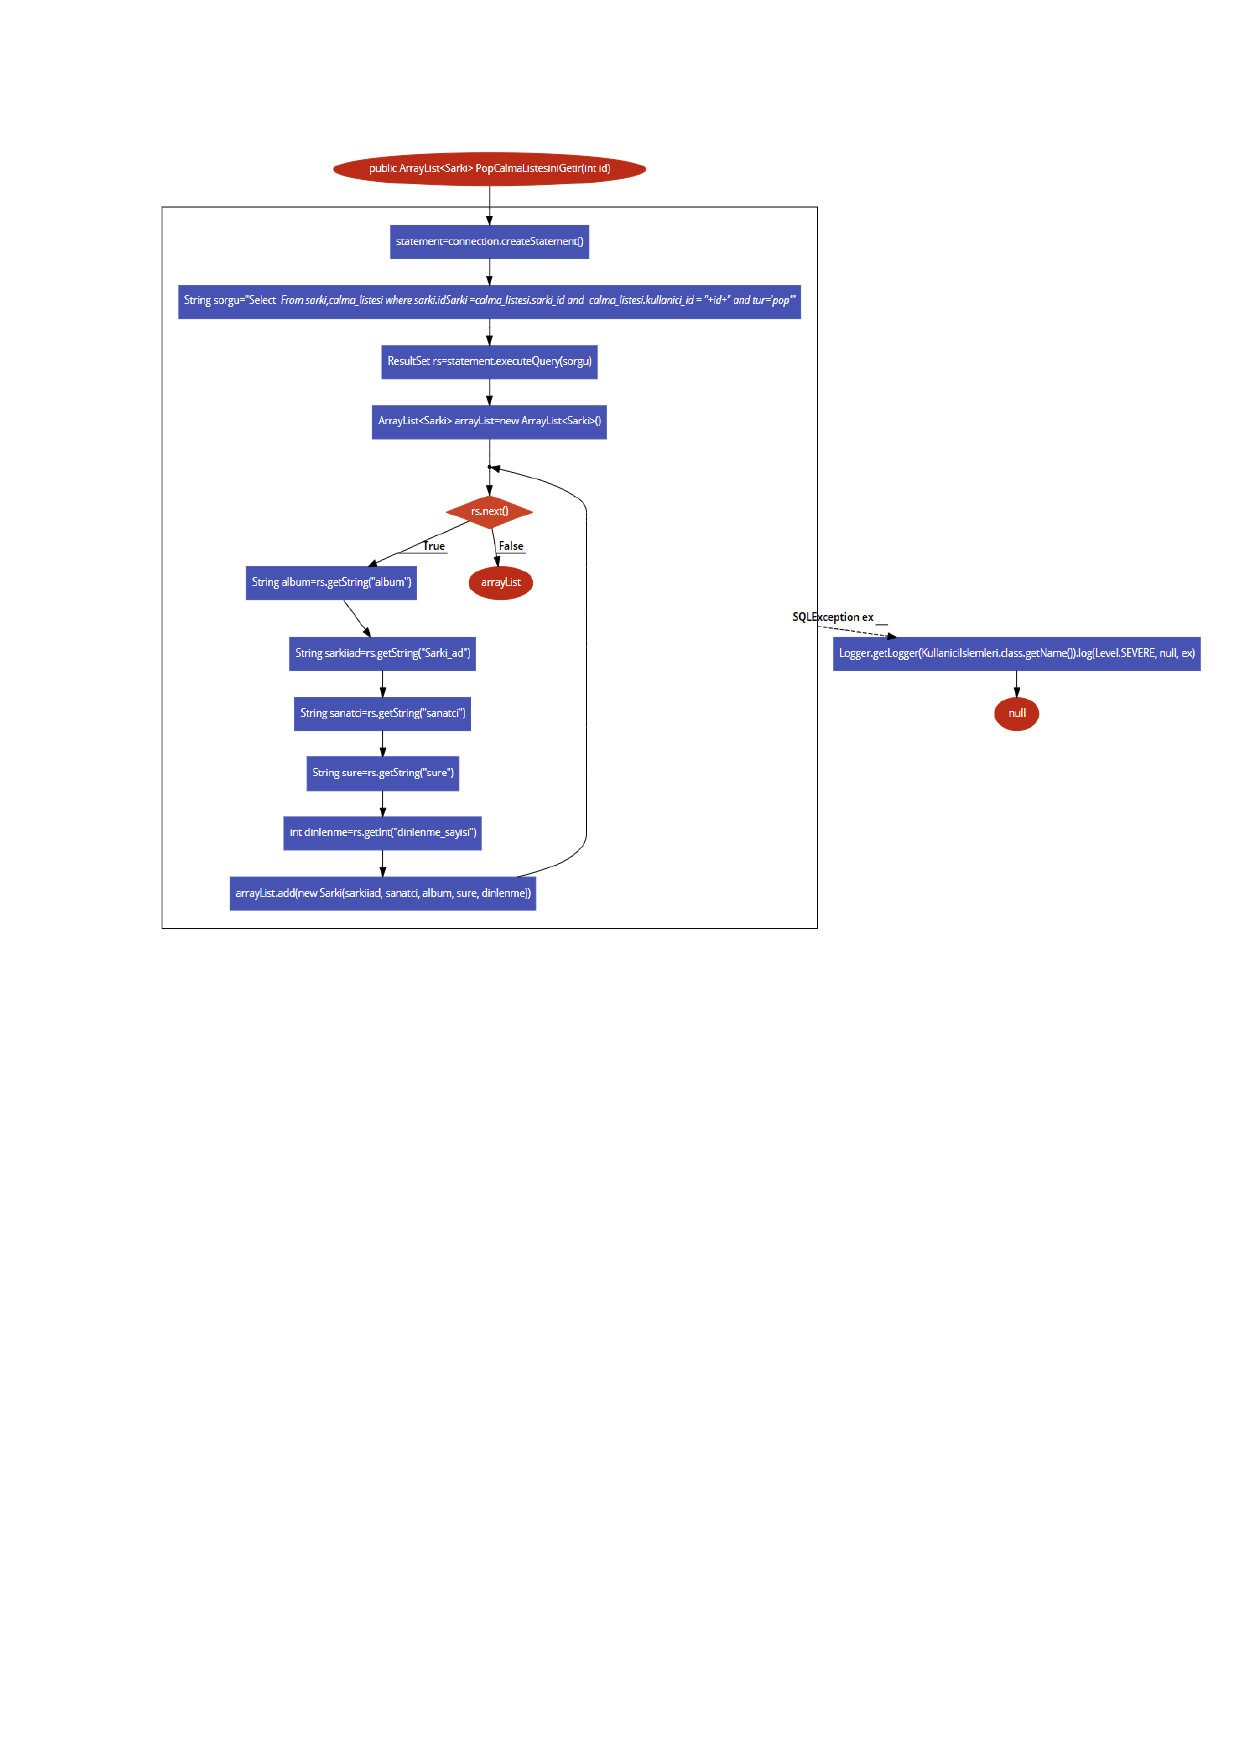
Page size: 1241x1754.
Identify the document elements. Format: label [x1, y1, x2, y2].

picture [147, 147, 1203, 940]
